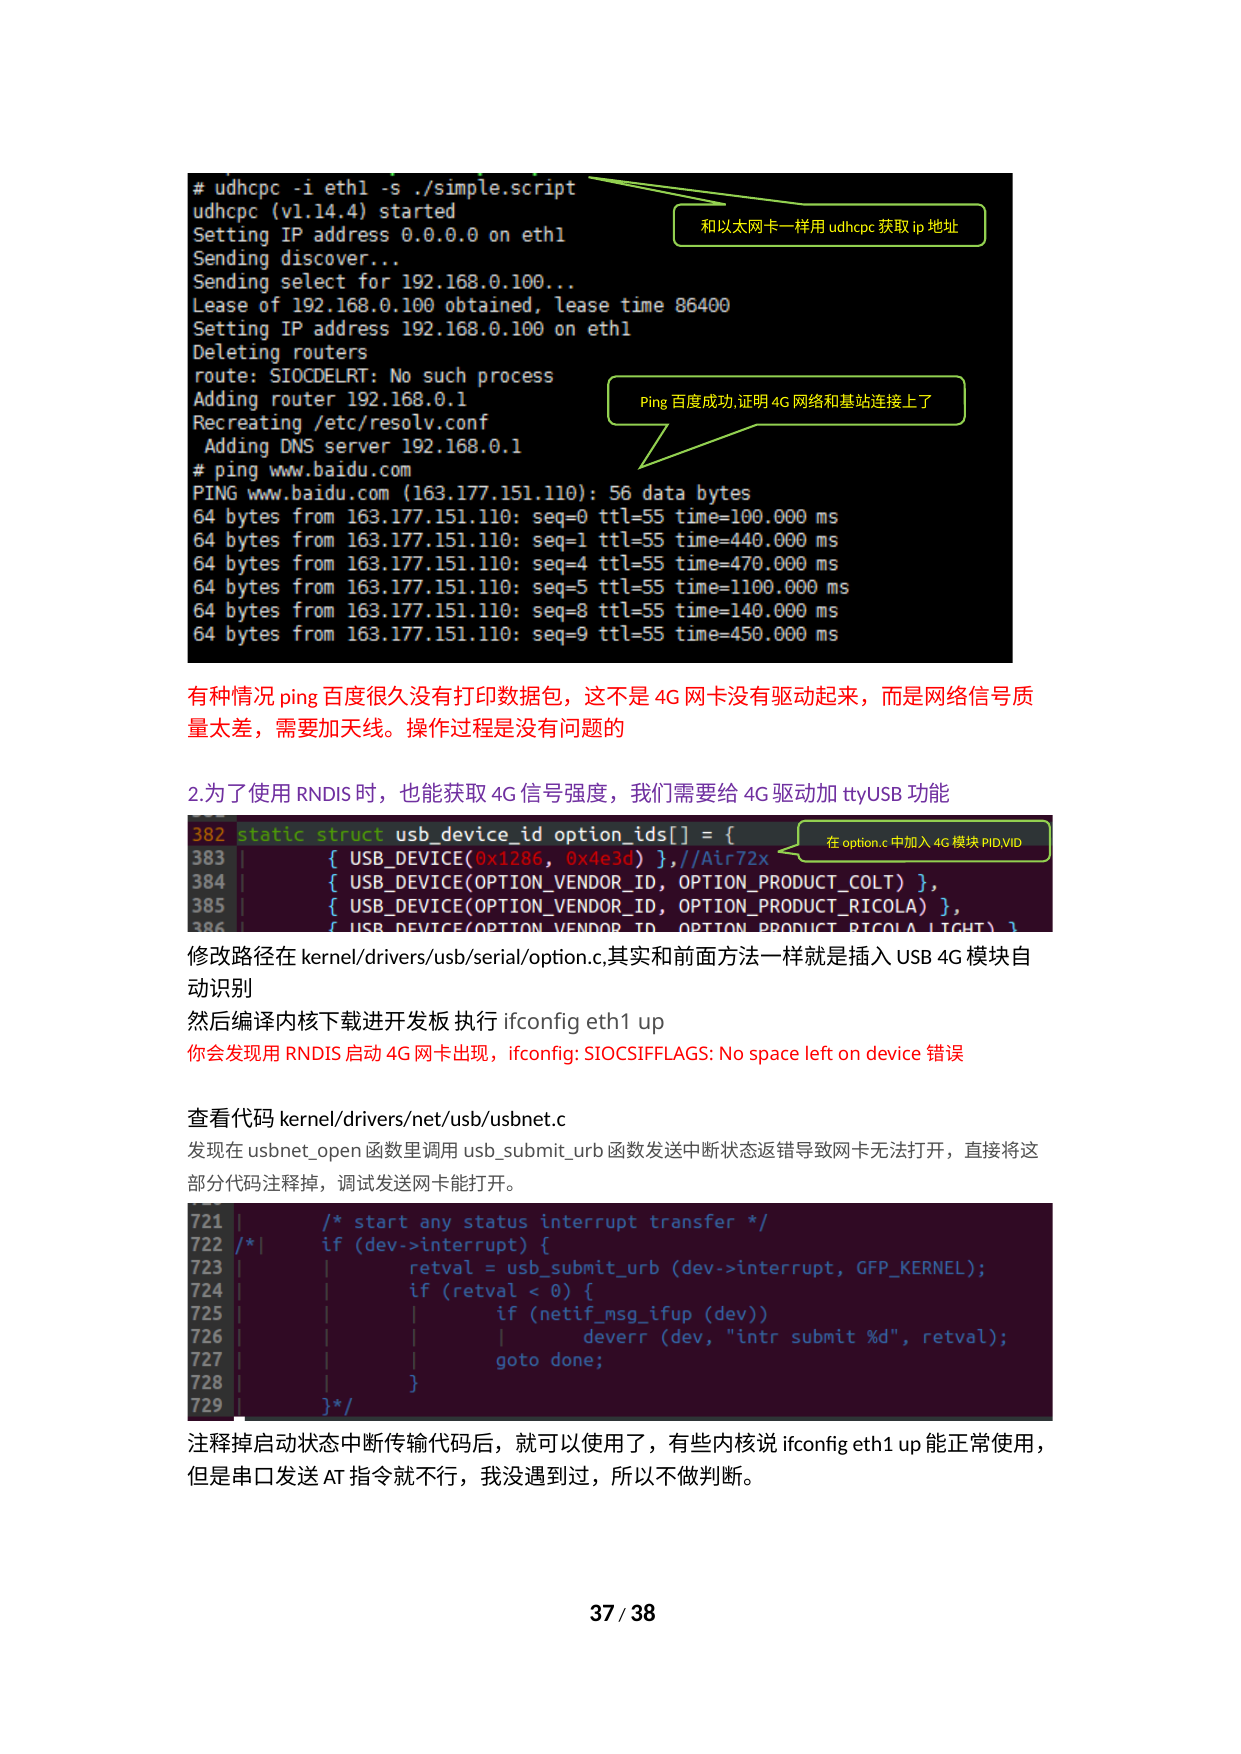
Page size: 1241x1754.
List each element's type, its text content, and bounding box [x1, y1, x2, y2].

text 然后编译内核下载进开发板 执行ifconfig eth1 up [187, 1003, 1053, 1036]
text 有种情况ping百度很久没有打印数据包，这不是4G网卡没有驱动起来，而是网络信号质量太差，需要加天线。操作过程是没有问题的 [187, 678, 1053, 743]
text 注释掉启动状态中断传输代码后，就可以使用了，有些内核说ifconfig eth1 up能正常使用，但是串口发送AT指令就不行，我没遇到过，所以不做判断。 [187, 1426, 1053, 1491]
text 2.为了使用RNDIS时，也能获取4G信号强度，我们需要给4G驱动加ttyUSB功能 [187, 776, 1053, 808]
picture [187, 1203, 1053, 1421]
text 查看代码kernel/drivers/net/usb/usbnet.c [187, 1101, 1053, 1133]
picture [187, 173, 1013, 663]
picture [187, 815, 1053, 932]
text 你会发现用RNDIS启动4G网卡出现，ifconfig: SIOCSIFFLAGS: No space left on device 错误 [187, 1036, 1053, 1068]
text 修改路径在kernel/drivers/usb/serial/option.c,其实和前面方法一样就是插入USB 4G模块自动识别 [187, 938, 1053, 1003]
text 发现在usbnet_open函数里调用usb_submit_urb函数发送中断状态返错导致网卡无法打开，直接将这部分代码注释掉，调试发送网卡能打开。 [187, 1133, 1053, 1198]
